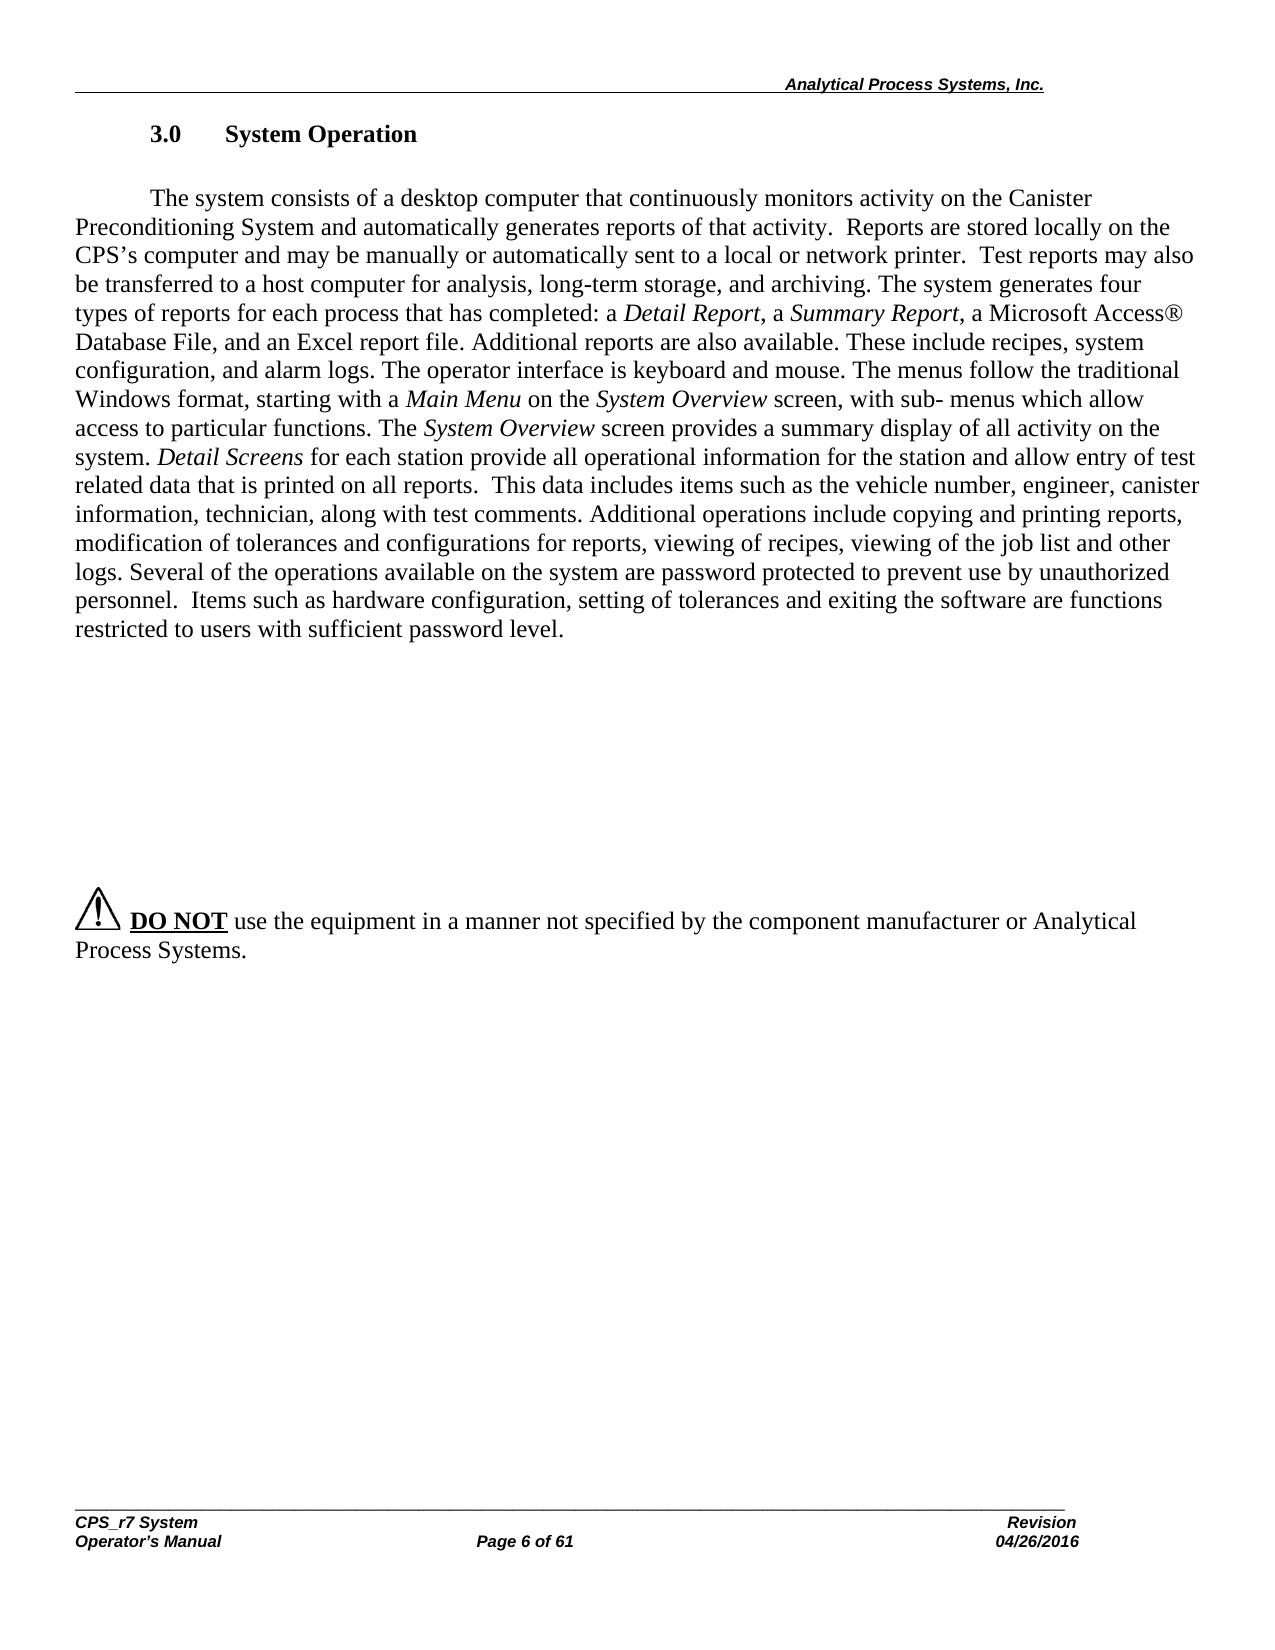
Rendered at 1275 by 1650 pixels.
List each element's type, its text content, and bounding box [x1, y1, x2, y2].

text The system consists of a desktop computer that continuously monitors activity on the Canister Preconditioning System and automatically generates reports of that activity. Reports are stored locally on the CPS’s computer and may be manually or automatically sent to a local or network printer. Test reports may also be transferred to a host computer for analysis, long-term storage, and archiving. The system generates four types of reports for each process that has completed: a Detail Report, a Summary Report, a Microsoft Access® Database File, and an Excel report file. Additional reports are also available. These include recipes, system configuration, and alarm logs. The operator interface is keyboard and mouse. The menus follow the traditional Windows format, starting with a Main Menu on the System Overview screen, with sub- menus which allow access to particular functions. The System Overview screen provides a summary display of all activity on the system. Detail Screens for each station provide all operational information for the station and allow entry of test related data that is printed on all reports. This data includes items such as the vehicle number, engineer, canister information, technician, along with test comments. Additional operations include copying and printing reports, modification of tolerances and configurations for reports, viewing of recipes, viewing of the job list and other logs. Several of the operations available on the system are password protected to prevent use by unauthorized personnel. Items such as hardware configuration, setting of tolerances and exiting the software are functions restricted to users with sufficient password level. [75, 183, 1200, 643]
text DO NOT use the equipment in a manner not specified by the component manufacturer or Analytical Process Systems. [75, 887, 1200, 964]
subtitle 3.0 System Operation [75, 119, 1200, 148]
